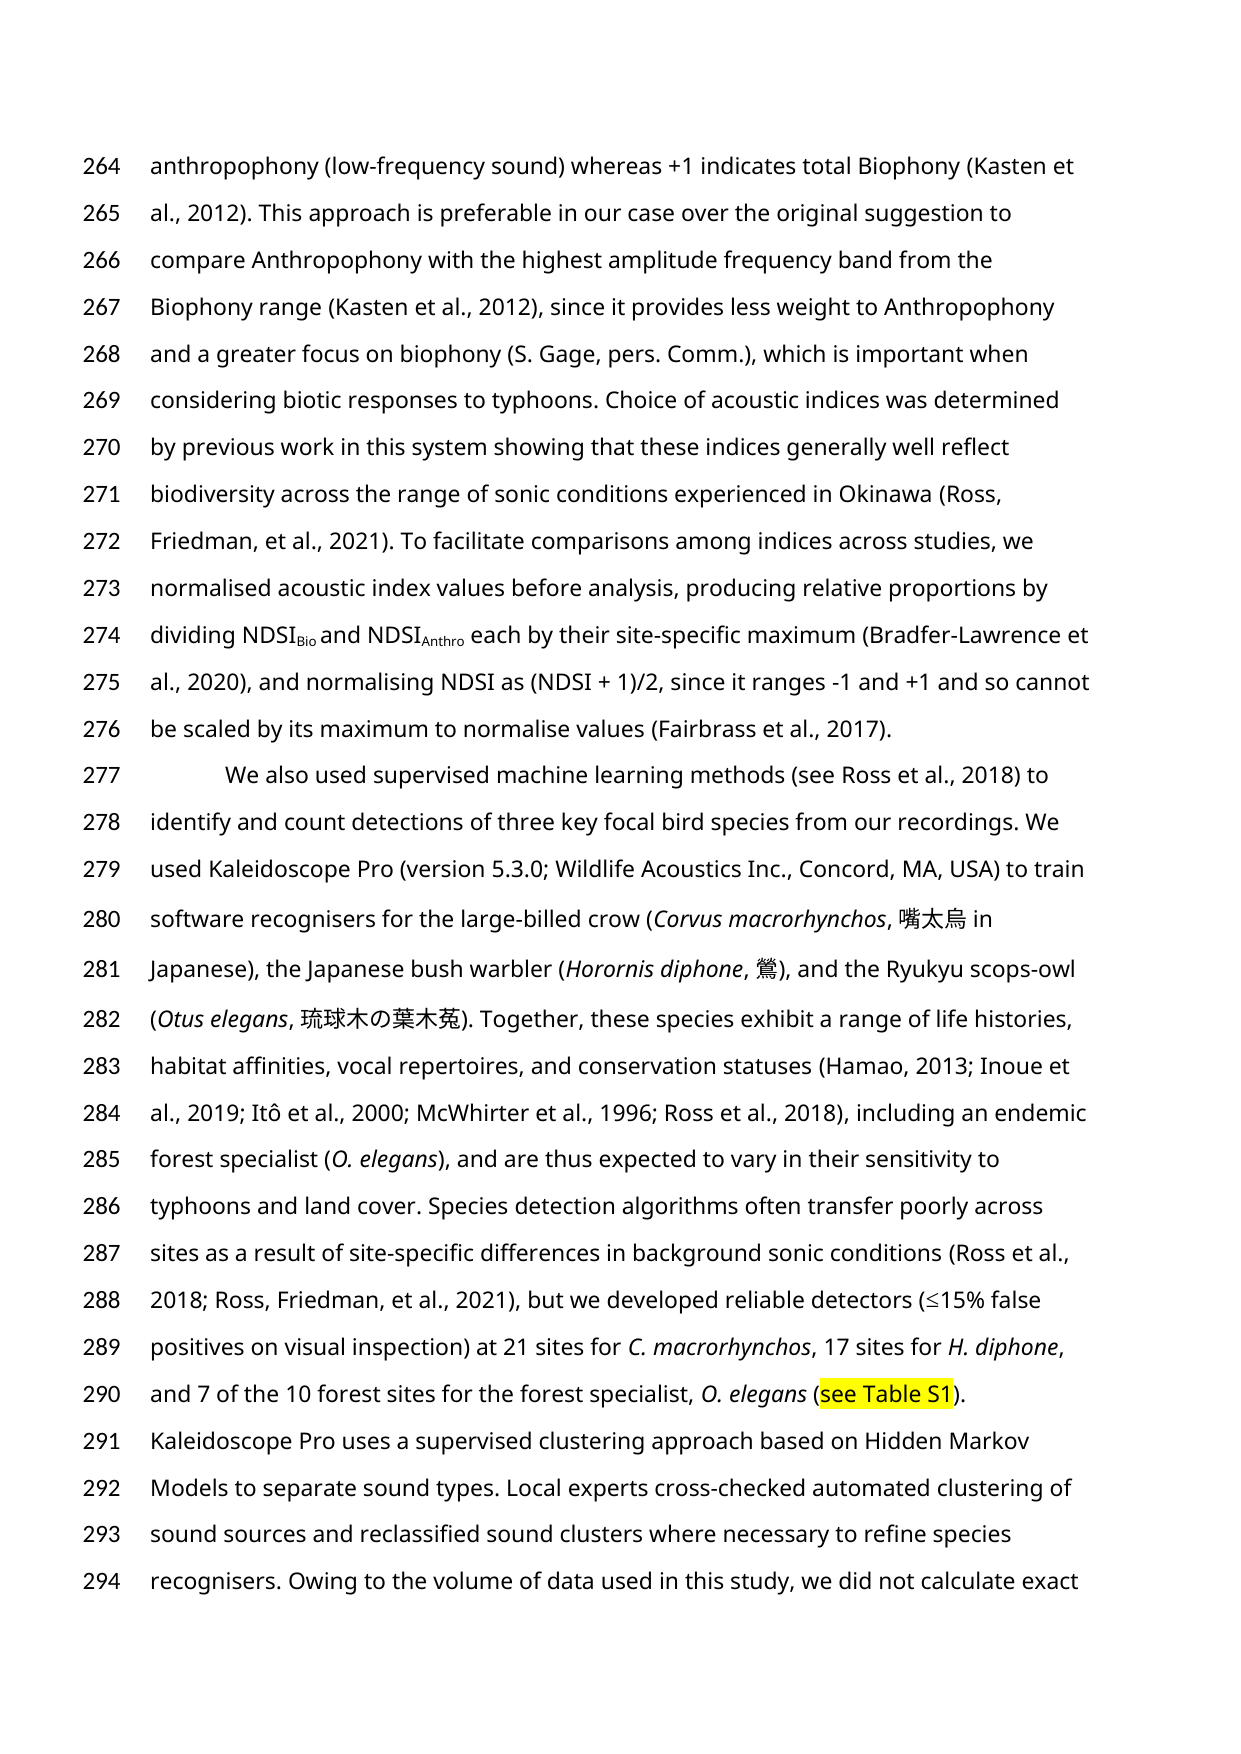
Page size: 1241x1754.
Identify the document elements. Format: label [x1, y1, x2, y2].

text [150, 150, 1090, 744]
text [150, 759, 1090, 1597]
